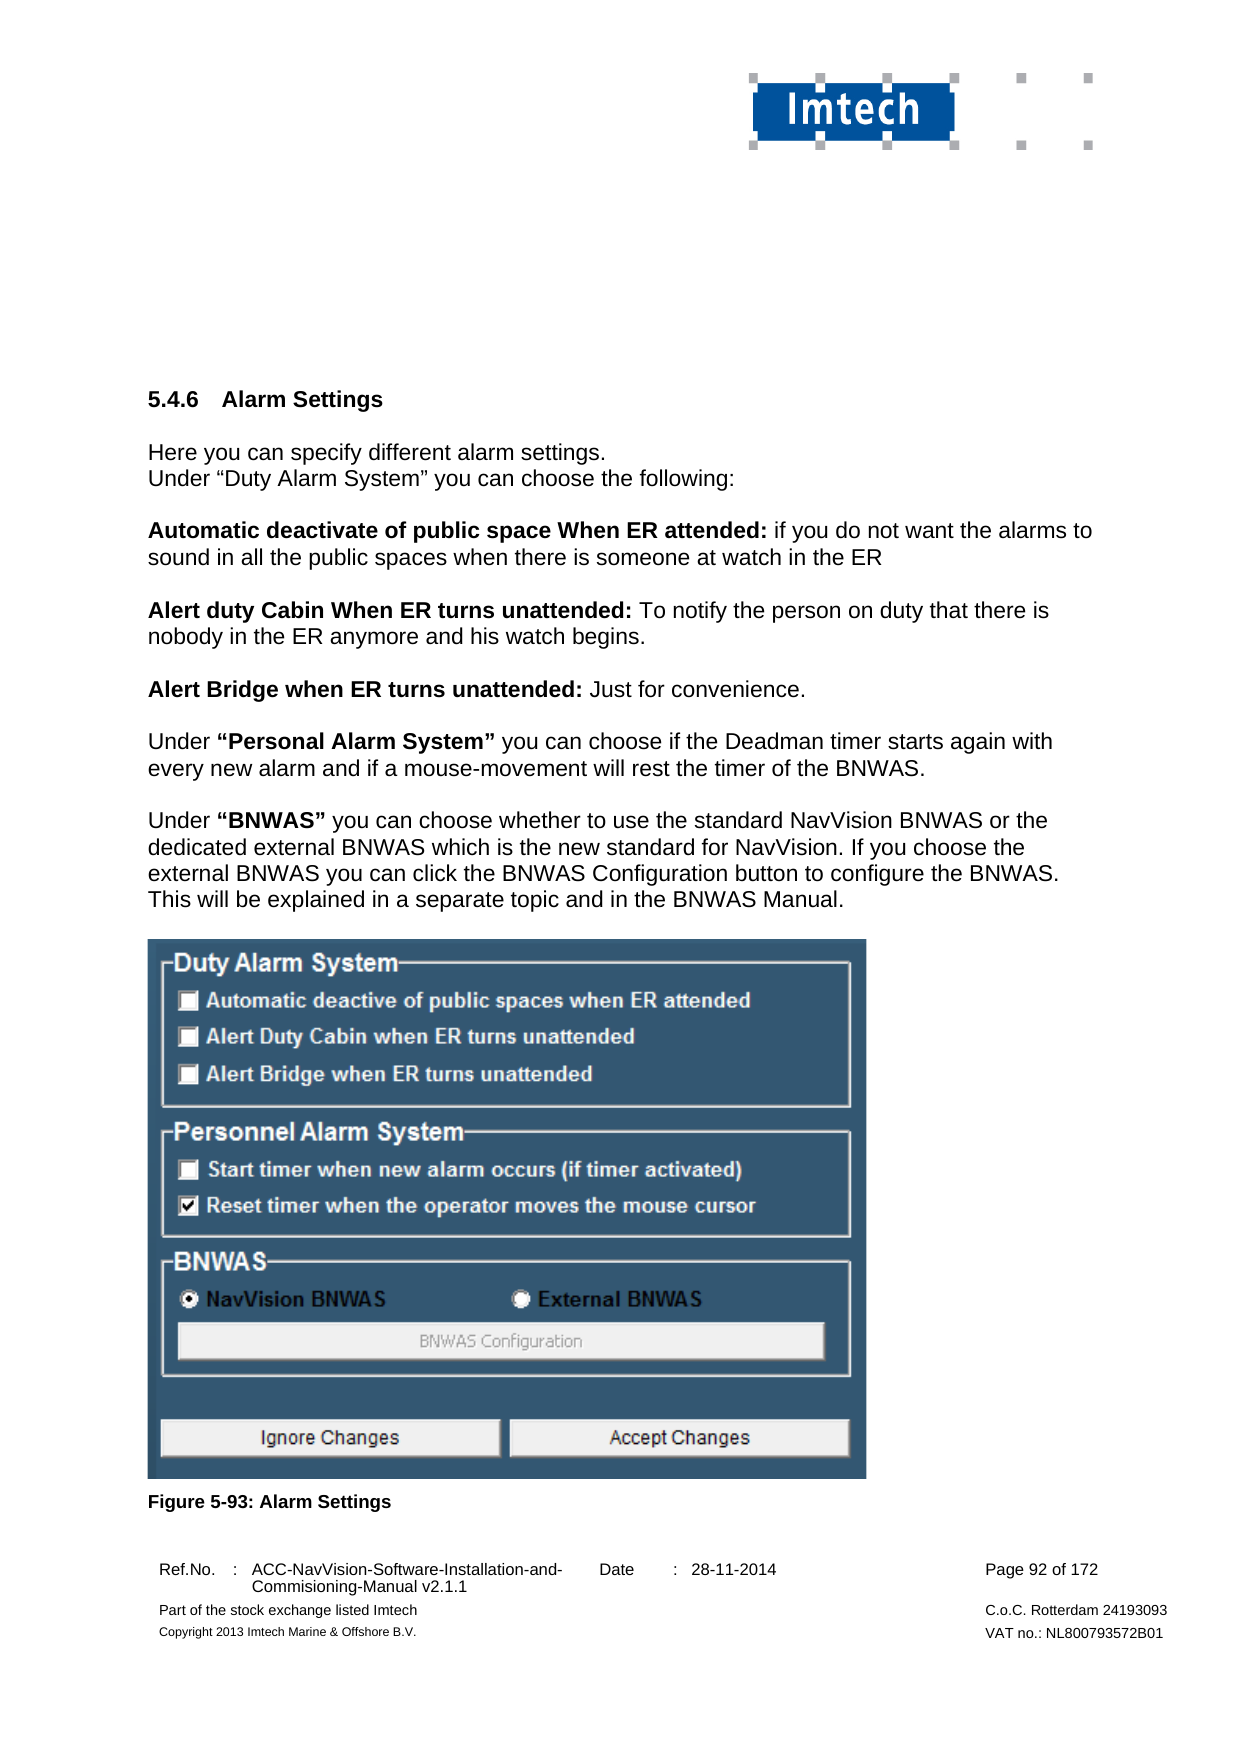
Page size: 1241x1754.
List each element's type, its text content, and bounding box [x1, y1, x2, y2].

text Here you can specify different alarm settings. [148, 438, 1093, 465]
text Under “Duty Alarm System” you can choose the following: [148, 465, 1093, 491]
text Alert Bridge when ER turns unattended: Just for convenience. [148, 676, 1093, 702]
text Automatic deactivate of public space When ER attended: if you do not want the alarms to sound in all the public spaces when there is someone at watch in the ER [148, 517, 1093, 570]
subtitle Alarm Settings [148, 386, 1093, 412]
text Under “BNWAS” you can choose whether to use the standard NavVision BNWAS or the dedicated external BNWAS which is the new standard for NavVision. If you choose the external BNWAS you can click the BNWAS Configuration button to configure the BNWAS. This will be explained in a separate topic and in the BNWAS Manual. [148, 807, 1093, 913]
text Under “Personal Alarm System” you can choose if the Deadman timer starts again with every new alarm and if a mouse-movement will rest the timer of the BNWAS. [148, 728, 1093, 781]
picture [147, 939, 867, 1479]
picture [748, 73, 1093, 150]
text Alert duty Cabin When ER turns unattended: To notify the person on duty that there is nobody in the ER anymore and his watch begins. [148, 597, 1093, 649]
